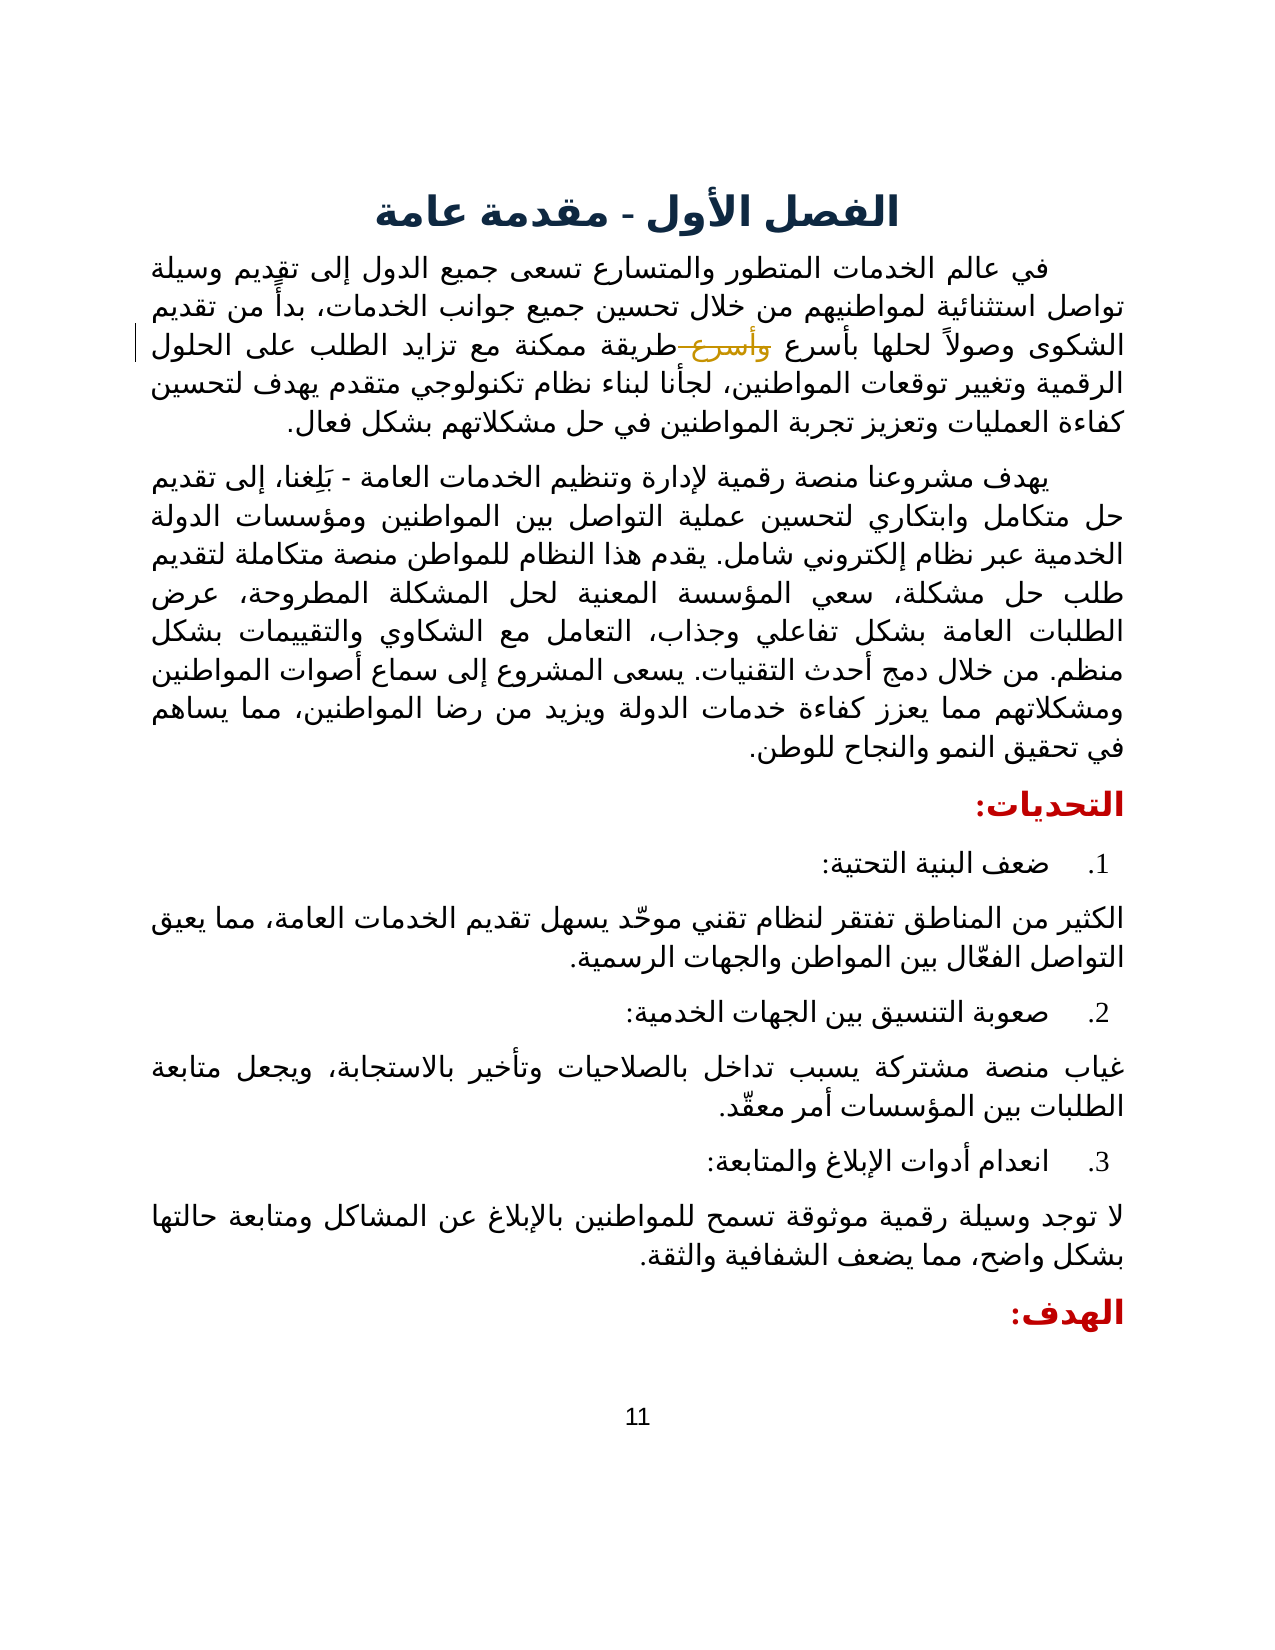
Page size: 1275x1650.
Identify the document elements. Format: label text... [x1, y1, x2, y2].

text الكثير من المناطق تفتقر لنظام تقني موحّد يسهل تقديم الخدمات العامة، مما يعيق التواصل الفعّال بين المواطن والجهات الرسمية. [150, 901, 1125, 973]
list صعوبة التنسيق بين الجهات الخدمية: [150, 995, 1087, 1028]
list انعدام أدوات الإبلاغ والمتابعة: [150, 1144, 1087, 1177]
text الهدف: [150, 1293, 1125, 1331]
text لا توجد وسيلة رقمية موثوقة تسمح للمواطنين بالإبلاغ عن المشاكل ومتابعة حالتها بشكل واضح، مما يضعف الشفافية والثقة. [150, 1199, 1125, 1271]
text التحديات: [150, 785, 1125, 824]
text غياب منصة مشتركة يسبب تداخل بالصلاحيات وتأخير بالاستجابة، ويجعل متابعة الطلبات بين المؤسسات أمر معقّد. [150, 1050, 1125, 1122]
text الفصل الأول - مقدمة عامة [150, 187, 1125, 235]
text يهدف مشروعنا منصة رقمية لإدارة وتنظيم الخدمات العامة - بَلِغنا، إلى تقديم حل متكامل وابتكاري لتحسين عملية التواصل بين المواطنين ومؤسسات الدولة الخدمية عبر نظام إلكتروني شامل. يقدم هذا النظام للمواطن منصة متكاملة لتقديم طلب حل مشكلة، سعي المؤسسة المعنية لحل المشكلة المطروحة، عرض الطلبات العامة بشكل تفاعلي وجذاب، التعامل مع الشكاوي والتقييمات بشكل منظم. من خلال دمج أحدث التقنيات. يسعى المشروع إلى سماع أصوات المواطنين ومشكلاتهم مما يعزز كفاءة خدمات الدولة ويزيد من رضا المواطنين، مما يساهم في تحقيق النمو والنجاح للوطن. [150, 460, 1125, 764]
list ضعف البنية التحتية: [150, 846, 1087, 879]
text في عالم الخدمات المتطور والمتسارع تسعى جميع الدول إلى تقديم وسيلة تواصل استثنائية لمواطنيهم من خلال تحسين جميع جوانب الخدمات، بدأً من تقديم الشكوى وصولاً لحلها بأسرع طريقة ممكنة مع تزايد الطلب على الحلول الرقمية وتغيير توقعات المواطنين، لجأنا لبناء نظام تكنولوجي متقدم يهدف لتحسين كفاءة العمليات وتعزيز تجربة المواطنين في حل مشكلاتهم بشكل فعال. [150, 251, 1125, 439]
